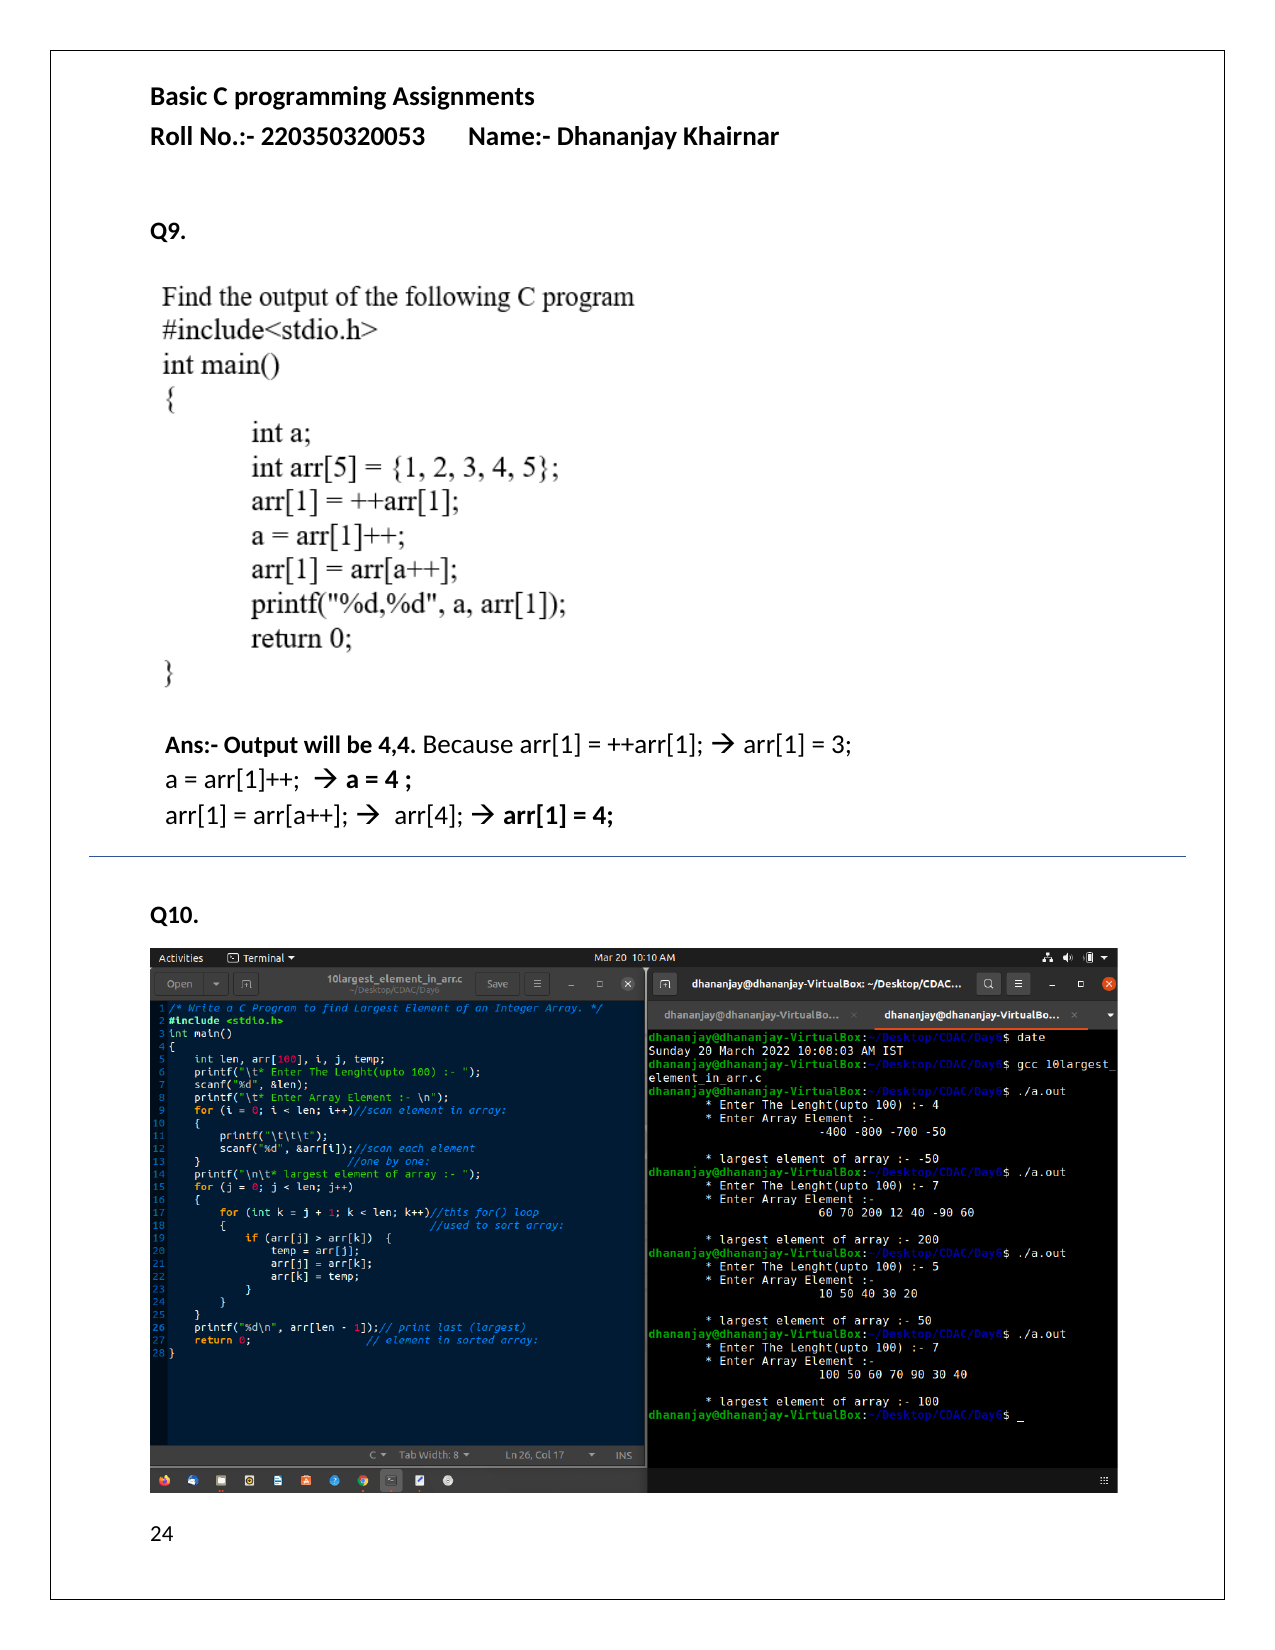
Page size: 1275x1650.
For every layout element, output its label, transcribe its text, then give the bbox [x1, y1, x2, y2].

text Q10. [150, 899, 1125, 929]
text Q9. [150, 183, 1125, 246]
picture [150, 948, 1118, 1493]
